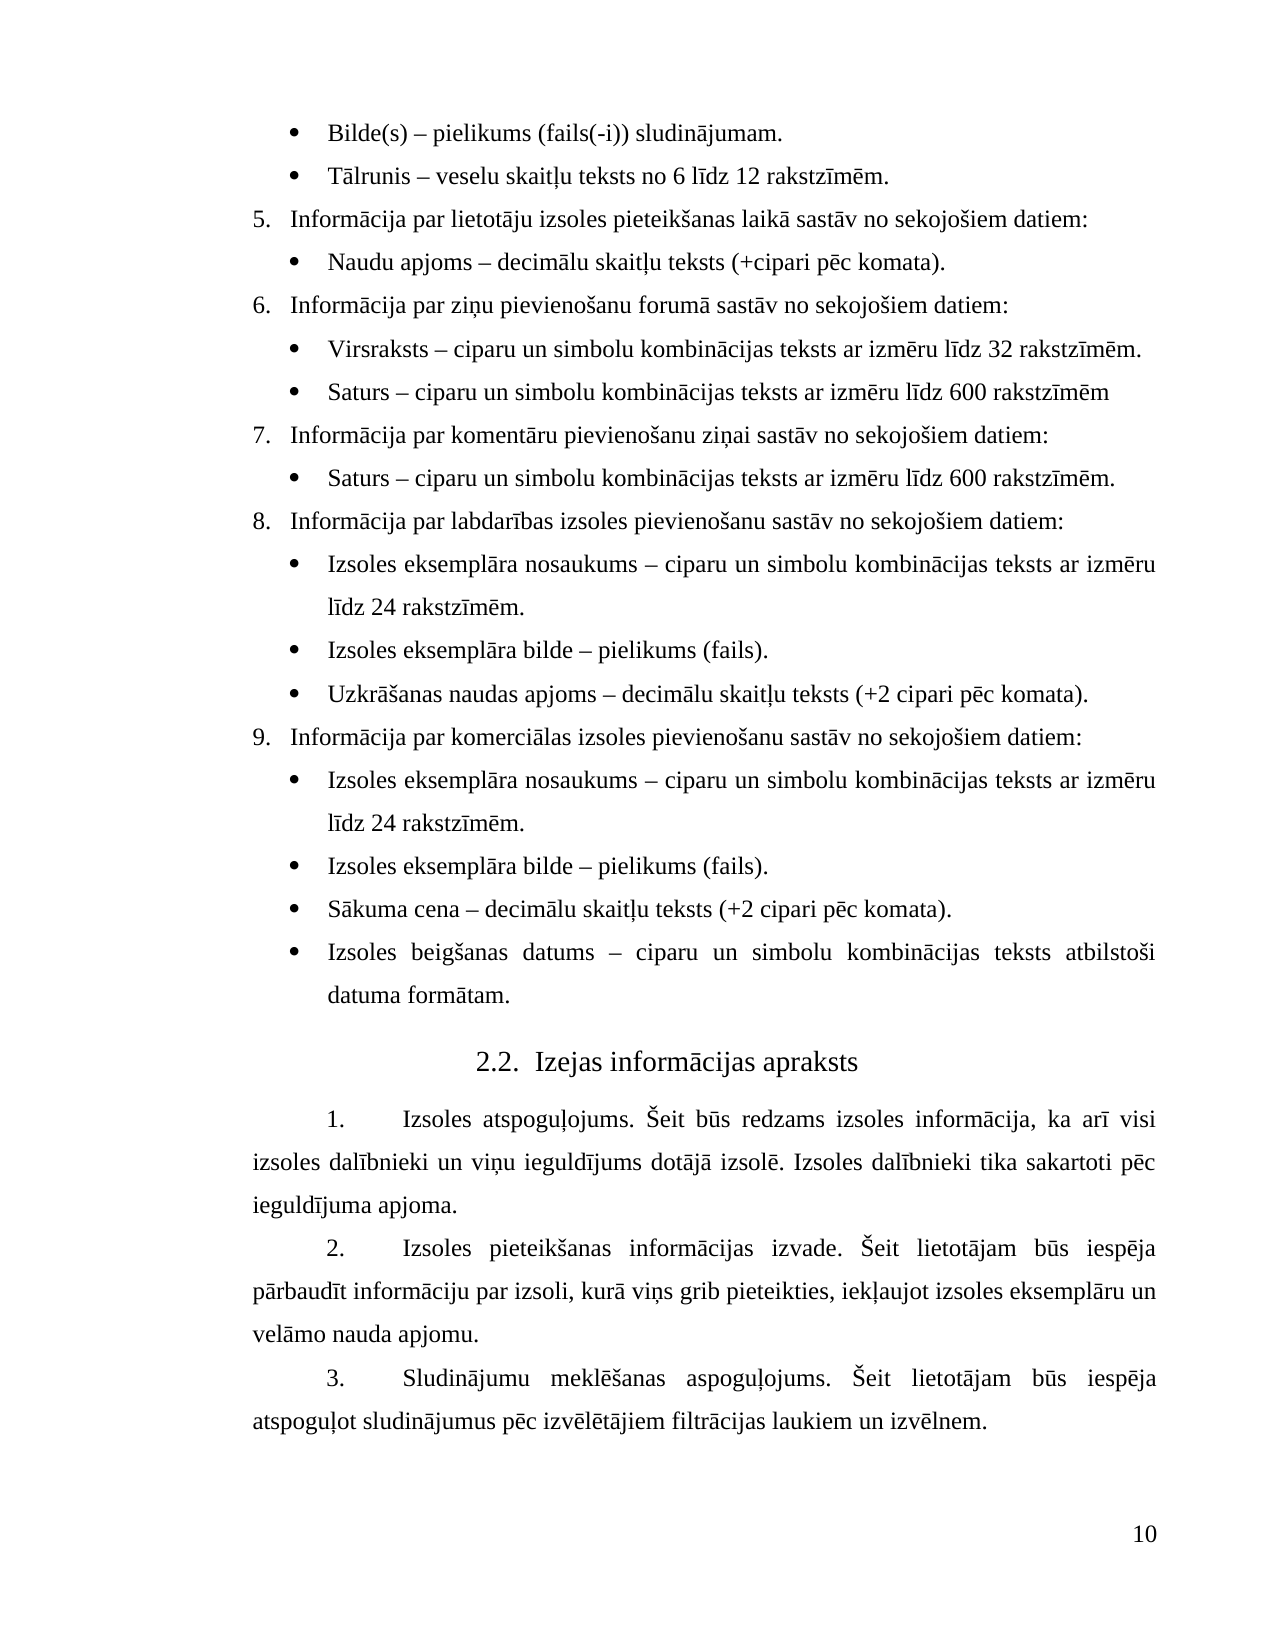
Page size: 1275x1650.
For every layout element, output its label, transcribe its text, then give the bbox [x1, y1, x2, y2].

list Tālrunis – veselu skaitļu teksts no 6 līdz 12 rakstzīmēm. [290, 161, 1157, 190]
list Uzkrāšanas naudas apjoms – decimālu skaitļu teksts (+2 cipari pēc komata). [290, 679, 1157, 707]
list Izsoles eksemplāra nosaukums – ciparu un simbolu kombinācijas teksts ar izmēru līdz 24 rakstzīmēm. [290, 549, 1157, 621]
list Sākuma cena – decimālu skaitļu teksts (+2 cipari pēc komata). [290, 894, 1157, 923]
list Izsoles eksemplāra bilde – pielikums (fails). [290, 851, 1157, 880]
list Izsoles eksemplāra nosaukums – ciparu un simbolu kombinācijas teksts ar izmēru līdz 24 rakstzīmēm. [290, 765, 1157, 837]
list Izsoles eksemplāra bilde – pielikums (fails). [290, 636, 1157, 664]
list Izsoles beigšanas datums – ciparu un simbolu kombinācijas teksts atbilstoši datuma formātam. [290, 937, 1157, 1009]
list Sludinājumu meklēšanas aspoguļojums. Šeit lietotājam būs iespēja atspoguļot sludinājumus pēc izvēlētājiem filtrācijas laukiem un izvēlnem. [252, 1363, 1157, 1434]
list Naudu apjoms – decimālu skaitļu teksts (+cipari pēc komata). [290, 247, 1157, 276]
list Izsoles atspoguļojums. Šeit būs redzams izsoles informācija, ka arī visi izsoles dalībnieki un viņu ieguldījums dotājā izsolē. Izsoles dalībnieki tika sakartoti pēc ieguldījuma apjoma. [252, 1104, 1157, 1219]
list Izsoles pieteikšanas informācijas izvade. Šeit lietotājam būs iespēja pārbaudīt informāciju par izsoli, kurā viņs grib pieteikties, iekļaujot izsoles eksemplāru un velāmo nauda apjomu. [252, 1233, 1157, 1348]
list Informācija par labdarības izsoles pievienošanu sastāv no sekojošiem datiem: [252, 506, 1157, 535]
list Saturs – ciparu un simbolu kombinācijas teksts ar izmēru līdz 600 rakstzīmēm [290, 377, 1157, 406]
list Saturs – ciparu un simbolu kombinācijas teksts ar izmēru līdz 600 rakstzīmēm. [290, 463, 1157, 492]
subtitle Izejas informācijas apraksts [177, 1044, 1157, 1078]
list Informācija par lietotāju izsoles pieteikšanas laikā sastāv no sekojošiem datiem: [252, 204, 1157, 233]
list Virsraksts – ciparu un simbolu kombinācijas teksts ar izmēru līdz 32 rakstzīmēm. [290, 334, 1157, 362]
list Informācija par komerciālas izsoles pievienošanu sastāv no sekojošiem datiem: [252, 722, 1157, 751]
list Informācija par komentāru pievienošanu ziņai sastāv no sekojošiem datiem: [252, 420, 1157, 449]
list Informācija par ziņu pievienošanu forumā sastāv no sekojošiem datiem: [252, 291, 1157, 319]
list Bilde(s) – pielikums (fails(-i)) sludinājumam. [290, 118, 1157, 147]
